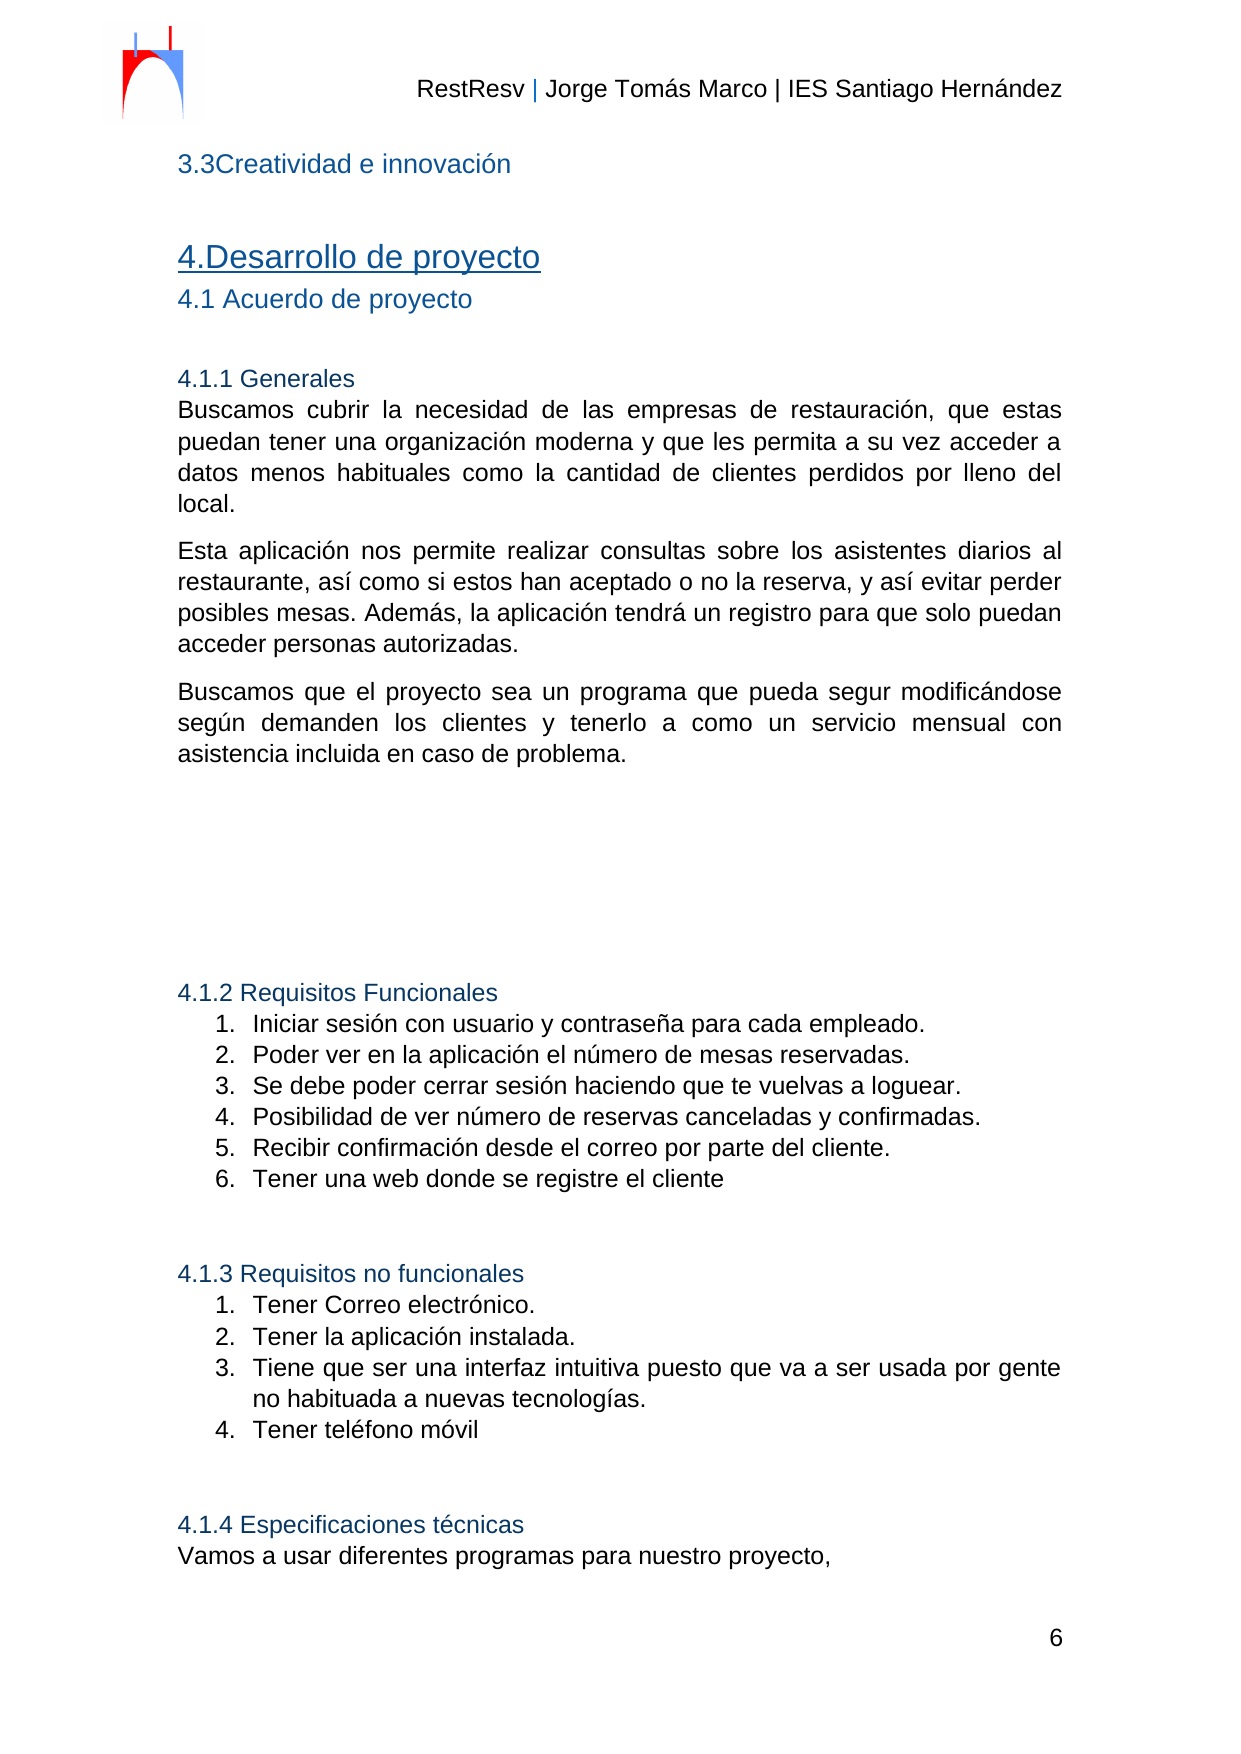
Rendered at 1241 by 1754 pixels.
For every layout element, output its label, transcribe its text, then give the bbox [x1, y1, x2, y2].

subtitle 3.3Creatividad e innovación [177, 148, 1063, 179]
list Tener Correo electrónico. [215, 1291, 1063, 1319]
subtitle 4.1.4 Especificaciones técnicas [177, 1510, 1063, 1539]
picture [102, 21, 204, 124]
list Tener teléfono móvil [215, 1415, 1063, 1443]
list Tiene que ser una interfaz intuitiva puesto que va a ser usada por gente no habituada a nuevas tecnologías. [215, 1353, 1063, 1412]
list Recibir confirmación desde el correo por parte del cliente. [215, 1133, 1063, 1162]
text Vamos a usar diferentes programas para nuestro proyecto, [177, 1541, 1063, 1570]
list Se debe poder cerrar sesión haciendo que te vuelvas a loguear. [215, 1071, 1063, 1100]
text Buscamos que el proyecto sea un programa que pueda segur modificándose según demanden los clientes y tenerlo a como un servicio mensual con asistencia incluida en caso de problema. [177, 677, 1063, 768]
subtitle 4.1.2 Requisitos Funcionales [177, 978, 1063, 1007]
list Iniciar sesión con usuario y contraseña para cada empleado. [215, 1009, 1063, 1038]
list Tener una web donde se registre el cliente [215, 1164, 1063, 1193]
text Buscamos cubrir la necesidad de las empresas de restauración, que estas puedan tener una organización moderna y que les permita a su vez acceder a datos menos habituales como la cantidad de clientes perdidos por lleno del local. [177, 396, 1063, 517]
subtitle 4.1.1 Generales [177, 364, 1063, 393]
text Esta aplicación nos permite realizar consultas sobre los asistentes diarios al restaurante, así como si estos han aceptado o no la reserva, y así evitar perder posibles mesas. Además, la aplicación tendrá un registro para que solo puedan acceder personas autorizadas. [177, 536, 1063, 658]
subtitle 4.Desarrollo de proyecto [177, 237, 1063, 276]
list Posibilidad de ver número de reservas canceladas y confirmadas. [215, 1102, 1063, 1131]
list Tener la aplicación instalada. [215, 1322, 1063, 1350]
subtitle 4.1.3 Requisitos no funcionales [177, 1259, 1063, 1288]
list Poder ver en la aplicación el número de mesas reservadas. [215, 1040, 1063, 1069]
subtitle 4.1 Acuerdo de proyecto [177, 283, 1063, 314]
